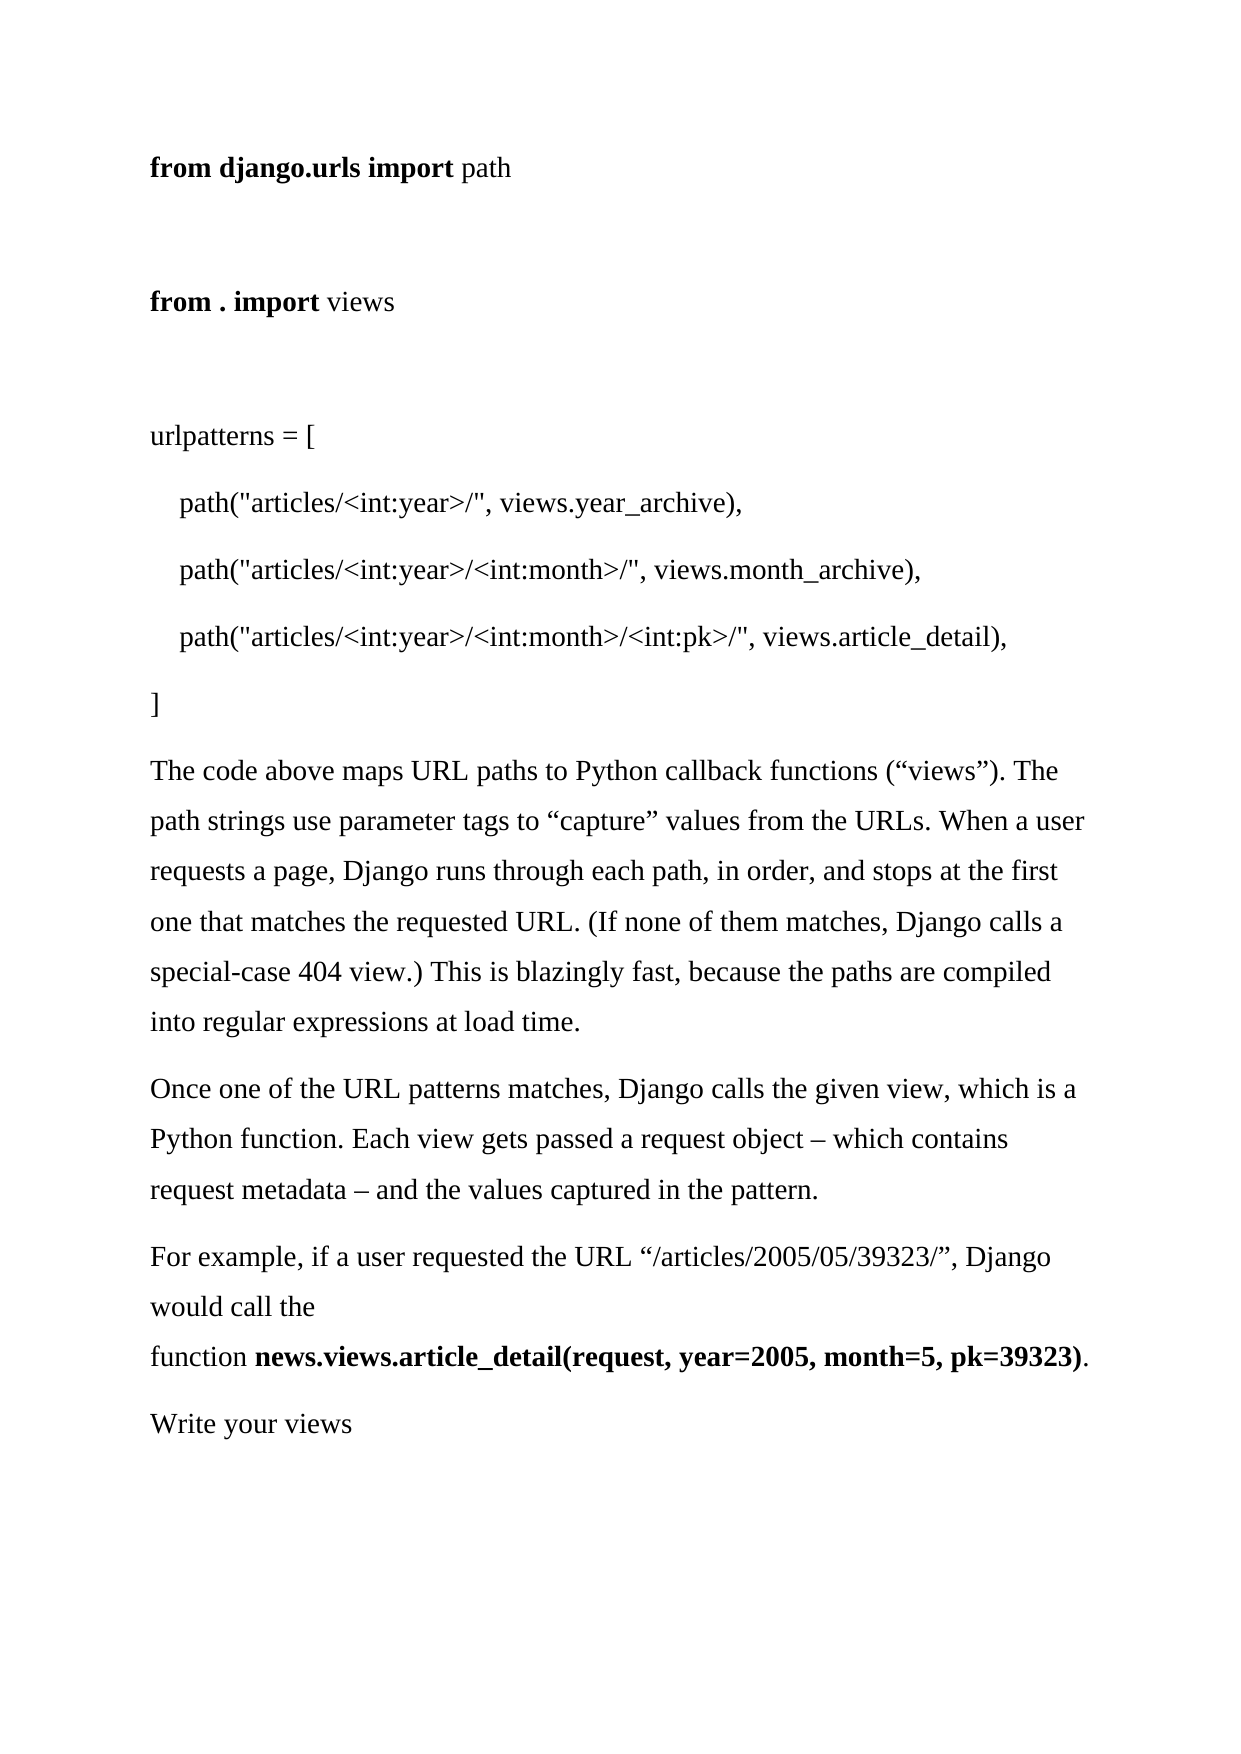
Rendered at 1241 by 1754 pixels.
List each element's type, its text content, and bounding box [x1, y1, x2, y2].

text urlpatterns = [ [150, 418, 1090, 451]
text Write your views [150, 1407, 1090, 1440]
text path("articles/<int:year>/<int:month>/<int:pk>/", views.article_detail), [150, 619, 1090, 652]
text from django.urls import path [150, 150, 1090, 183]
text ] [150, 686, 1090, 719]
text path("articles/<int:year>/", views.year_archive), [150, 485, 1090, 518]
text from . import views [150, 284, 1090, 317]
text The code above maps URL paths to Python callback functions (“views”). The path strings use parameter tags to “capture” values from the URLs. When a user requests a page, Django runs through each path, in order, and stops at the first one that matches the requested URL. (If none of them matches, Django calls a special-case 404 view.) This is blazingly fast, because the paths are compiled into regular expressions at load time. [150, 753, 1090, 1038]
text path("articles/<int:year>/<int:month>/", views.month_archive), [150, 552, 1090, 585]
text Once one of the URL patterns matches, Django calls the given view, which is a Python function. Each view gets passed a request object – which contains request metadata – and the values captured in the pattern. [150, 1071, 1090, 1206]
text For example, if a user requested the URL “/articles/2005/05/39323/”, Django would call the function news.views.article_detail(request, year=2005, month=5, pk=39323). [150, 1239, 1090, 1373]
